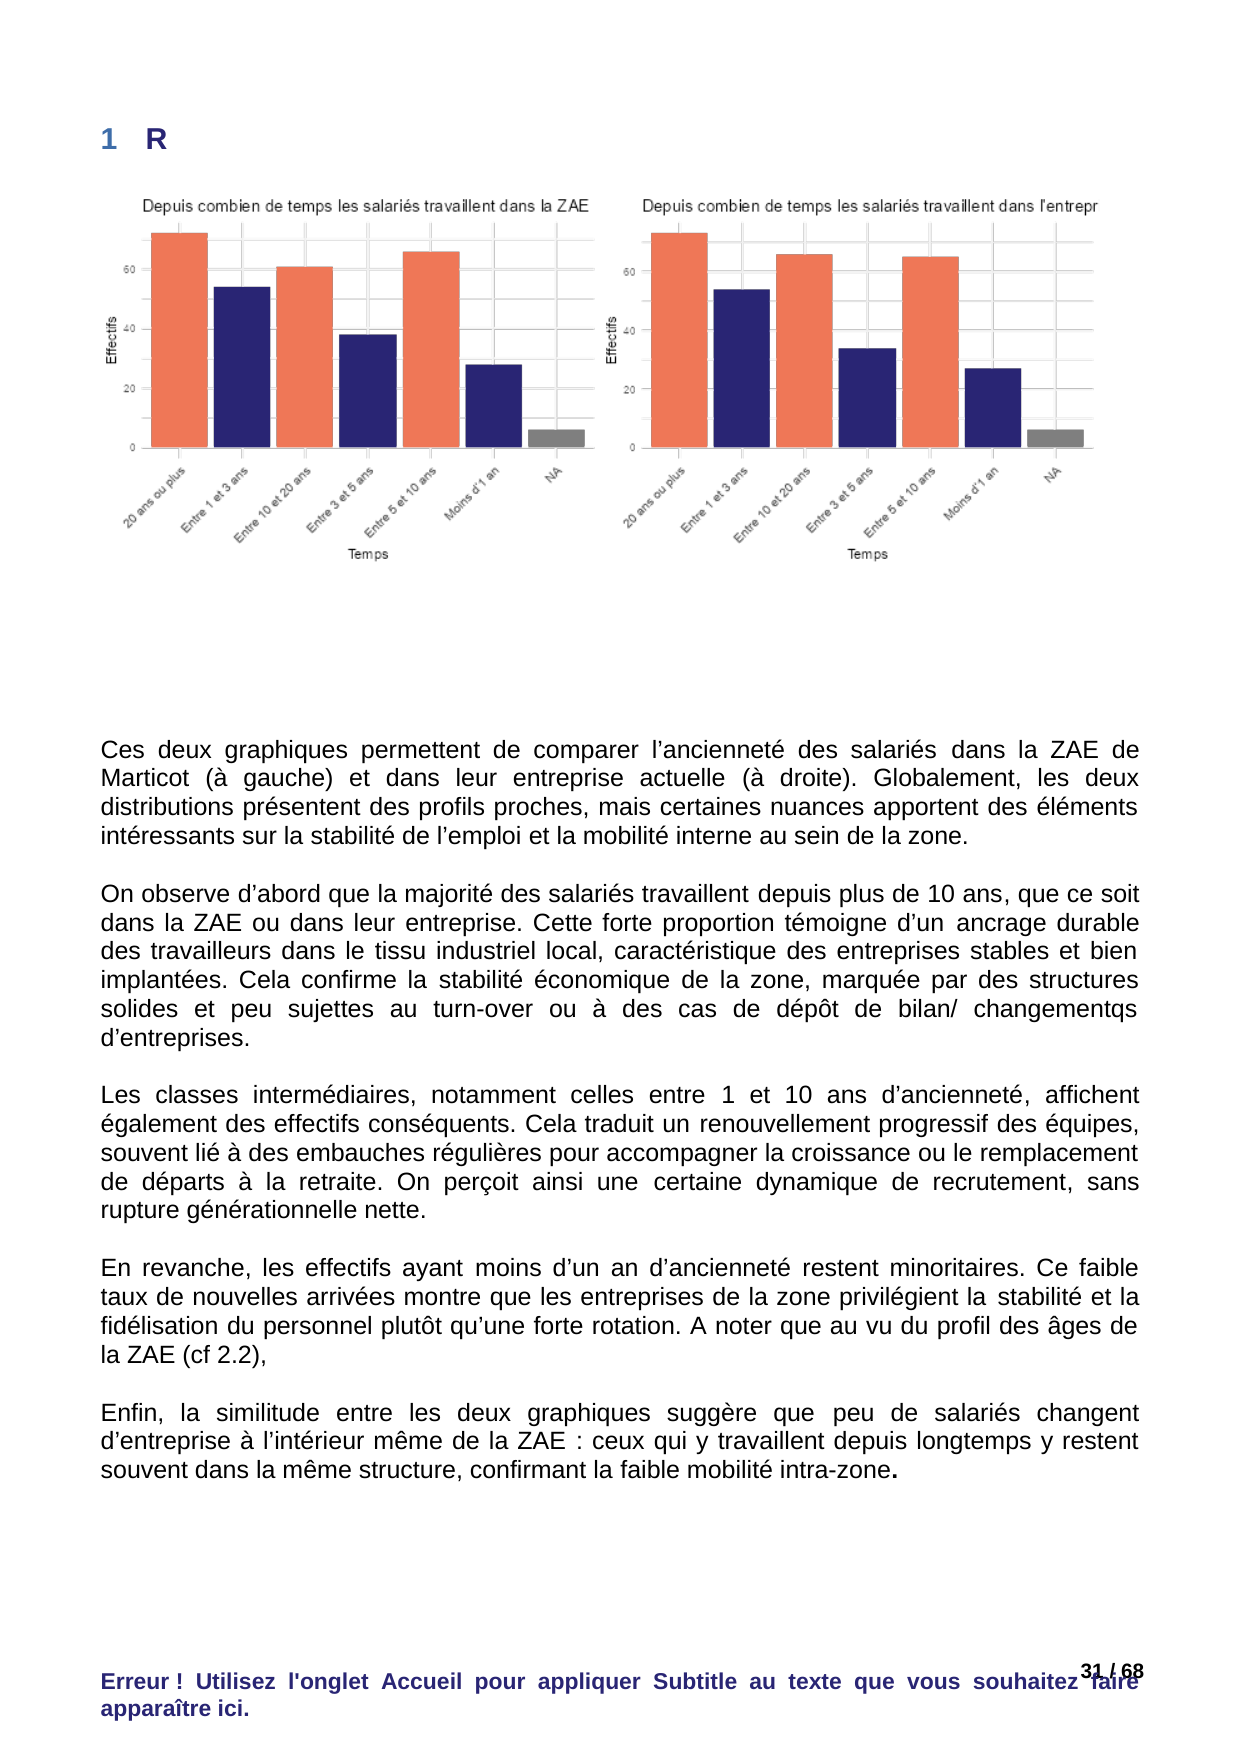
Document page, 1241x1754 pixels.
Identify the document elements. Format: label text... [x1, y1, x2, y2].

text Enfin, la similitude entre les deux graphiques suggère que peu de salariés changent d’entreprise à l’intérieur même de la ZAE : ceux qui y travaillent depuis longtemps y restent souvent dans la même structure, confirmant la faible mobilité intra-zone. [100, 1398, 1140, 1484]
text Les classes intermédiaires, notamment celles entre 1 et 10 ans d’ancienneté, affichent également des effectifs conséquents. Cela traduit un renouvellement progressif des équipes, souvent lié à des embauches régulières pour accompagner la croissance ou le remplacement de départs à la retraite. On perçoit ainsi une certaine dynamique de recrutement, sans rupture générationnelle nette. [100, 1081, 1140, 1224]
picture [100, 193, 1100, 569]
text Ces deux graphiques permettent de comparer l’ancienneté des salariés dans la ZAE de Marticot (à gauche) et dans leur entreprise actuelle (à droite). Globalement, les deux distributions présentent des profils proches, mais certaines nuances apportent des éléments intéressants sur la stabilité de l’emploi et la mobilité interne au sein de la zone. [100, 735, 1140, 850]
subtitle R [100, 121, 1065, 156]
text En revanche, les effectifs ayant moins d’un an d’ancienneté restent minoritaires. Ce faible taux de nouvelles arrivées montre que les entreprises de la zone privilégient la stabilité et la fidélisation du personnel plutôt qu’une forte rotation. A noter que au vu du profil des âges de la ZAE (cf 2.2), [100, 1253, 1140, 1368]
text On observe d’abord que la majorité des salariés travaillent depuis plus de 10 ans, que ce soit dans la ZAE ou dans leur entreprise. Cette forte proportion témoigne d’un ancrage durable des travailleurs dans le tissu industriel local, caractéristique des entreprises stables et bien implantées. Cela confirme la stabilité économique de la zone, marquée par des structures solides et peu sujettes au turn-over ou à des cas de dépôt de bilan/ changementqs d’entreprises. [100, 879, 1140, 1051]
